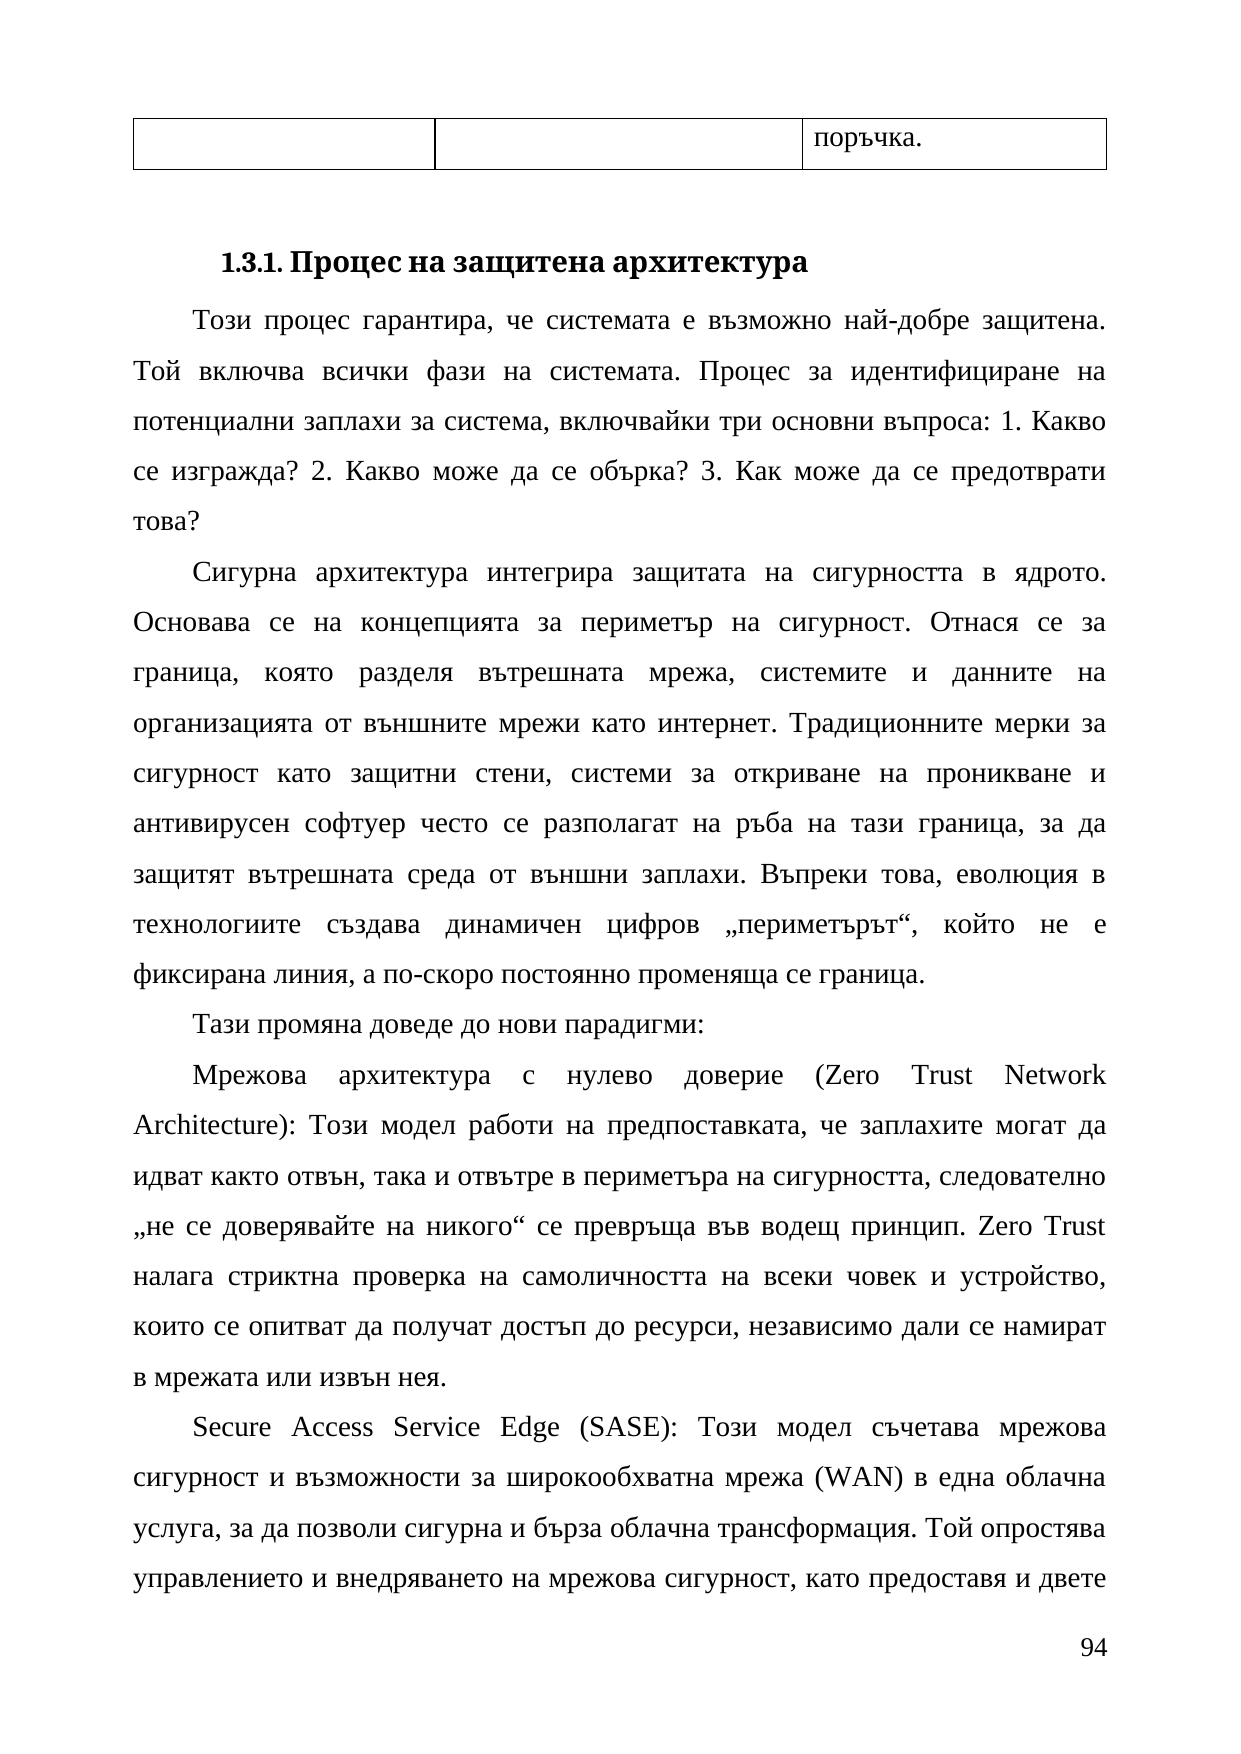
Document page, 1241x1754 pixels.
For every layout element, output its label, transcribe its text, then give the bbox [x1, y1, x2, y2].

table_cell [803, 119, 1106, 169]
text Този процес гарантира, че системата е възможно най-добре защитена. Той включва всички фази на системата. Процес за идентифициране на потенциални заплахи за система, включвайки три основни въпроса: 1. Какво се изгражда? 2. Какво може да се обърка? 3. Как може да се предотврати това? [133, 302, 1107, 537]
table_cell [436, 119, 802, 169]
text Сигурна архитектура интегрира защитата на сигурността в ядрото. Основава се на концепцията за периметър на сигурност. Отнася се за граница, която разделя вътрешната мрежа, системите и данните на организацията от външните мрежи като интернет. Традиционните мерки за сигурност като защитни стени, системи за откриване на проникване и антивирусен софтуер често се разполагат на ръба на тази граница, за да защитят вътрешната среда от външни заплахи. Въпреки това, еволюция в технологиите създава динамичен цифров „периметърът“, който не е фиксирана линия, а по-скоро постоянно променяща се граница. [133, 554, 1107, 990]
subtitle 1.3.1. Процес на защитена архитектура [133, 246, 1107, 279]
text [133, 1409, 1107, 1594]
text Мрежова архитектура с нулево доверие (Zero Trust Network Architecture): Този модел работи на предпоставката, че заплахите могат да идват както отвън, така и отвътре в периметъра на сигурността, следователно „не се доверявайте на никого“ се превръща във водещ принцип. Zero Trust налага стриктна проверка на самоличността на всеки човек и устройство, които се опитват да получат достъп до ресурси, независимо дали се намират в мрежата или извън нея. [133, 1057, 1107, 1392]
text Тази промяна доведе до нови парадигми: [133, 1007, 1107, 1040]
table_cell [134, 119, 434, 169]
